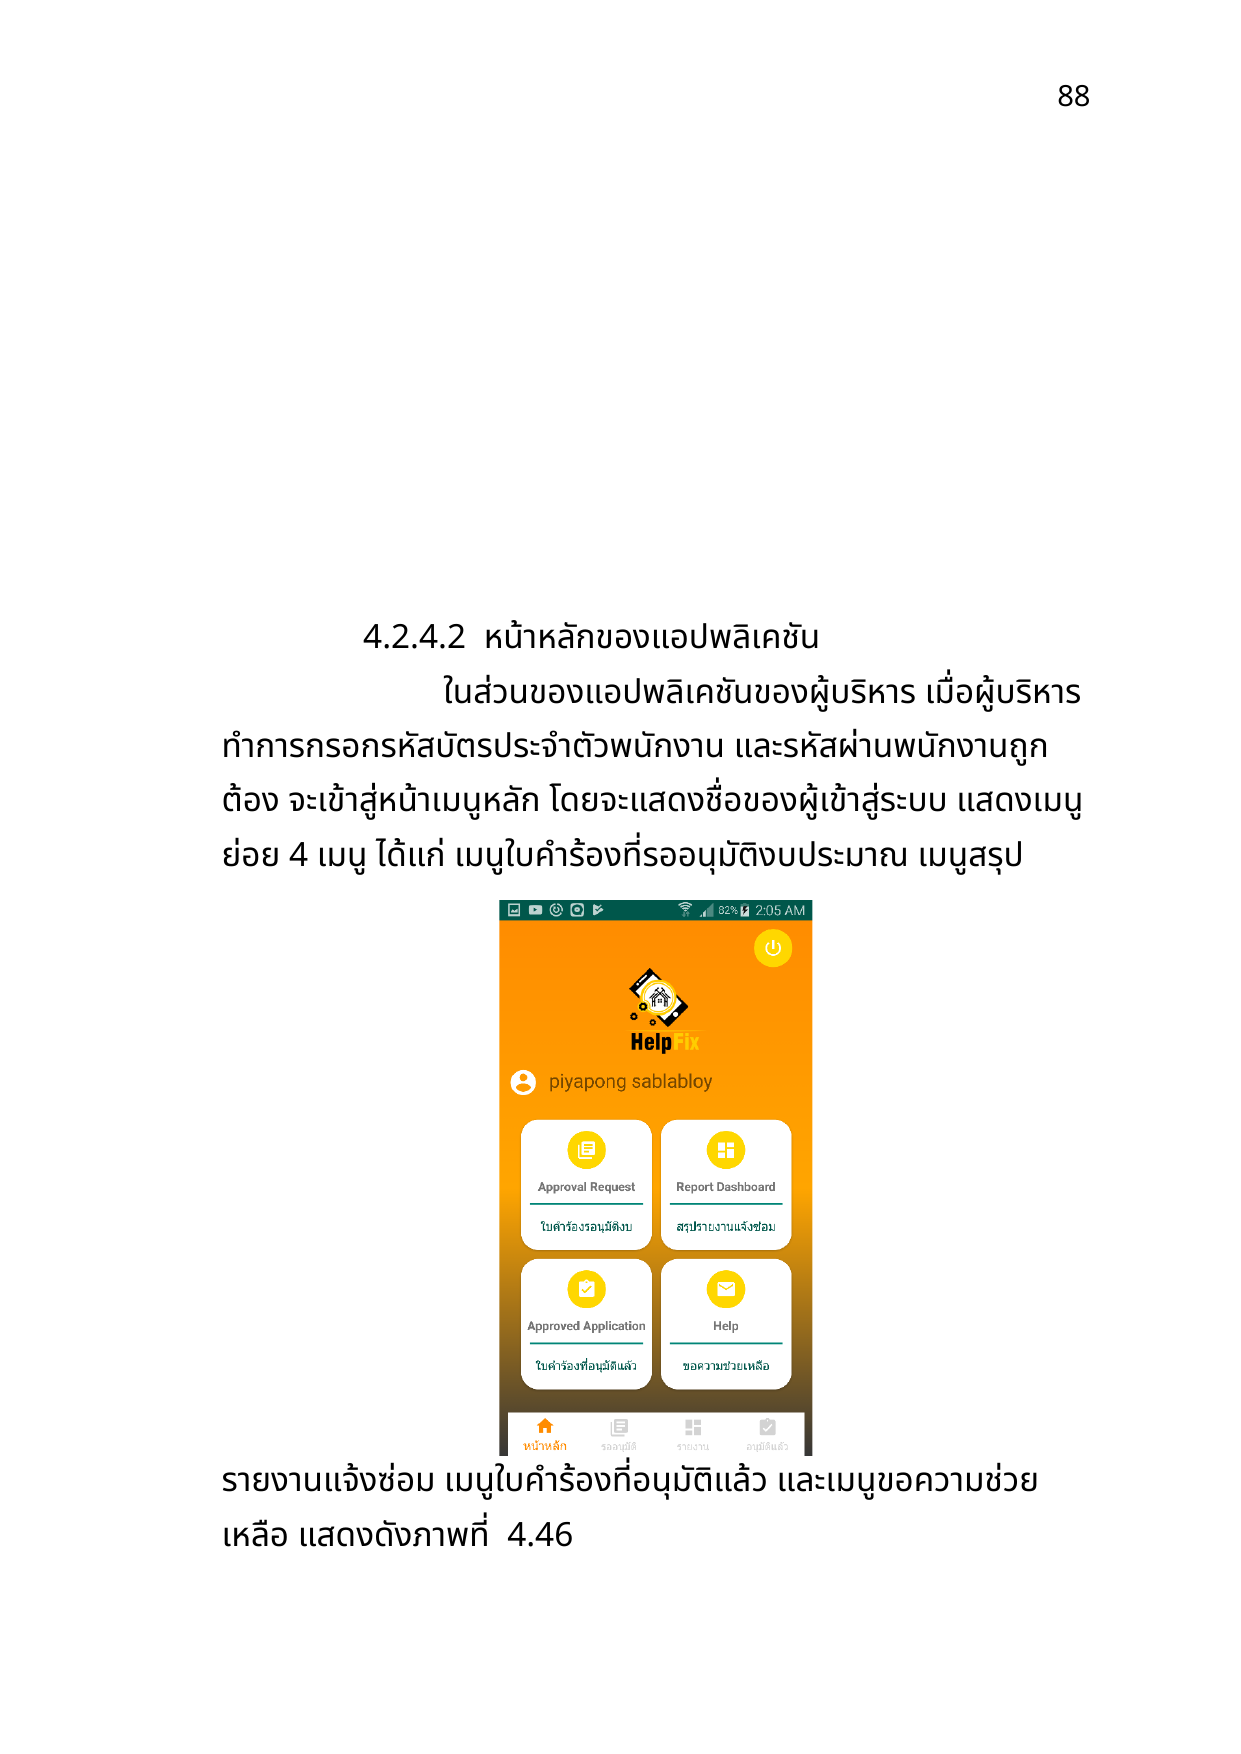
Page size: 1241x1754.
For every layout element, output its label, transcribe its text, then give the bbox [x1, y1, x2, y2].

picture [499, 900, 813, 1456]
text 4.2.4.2 หน้าหลักของแอปพลิเคชัน [221, 613, 1090, 664]
text ในส่วนของแอปพลิเคชันของผู้บริหาร เมื่อผู้บริหารทำการกรอกรหัสบัตรประจำตัวพนักงาน และรหัสผ่านพนักงานถูกต้อง จะเข้าสู่หน้าเมนูหลัก โดยจะแสดงชื่อของผู้เข้าสู่ระบบ แสดงเมนูย่อย 4 เมนู ได้แก่ เมนูใบคำร้องที่รออนุมัติงบประมาณ เมนูสรุปรายงานแจ้งซ่อม เมนูใบคำร้องที่อนุมัติแล้ว และเมนูขอความช่วยเหลือ แสดงดังภาพที่ 4.46 [221, 668, 1090, 1561]
